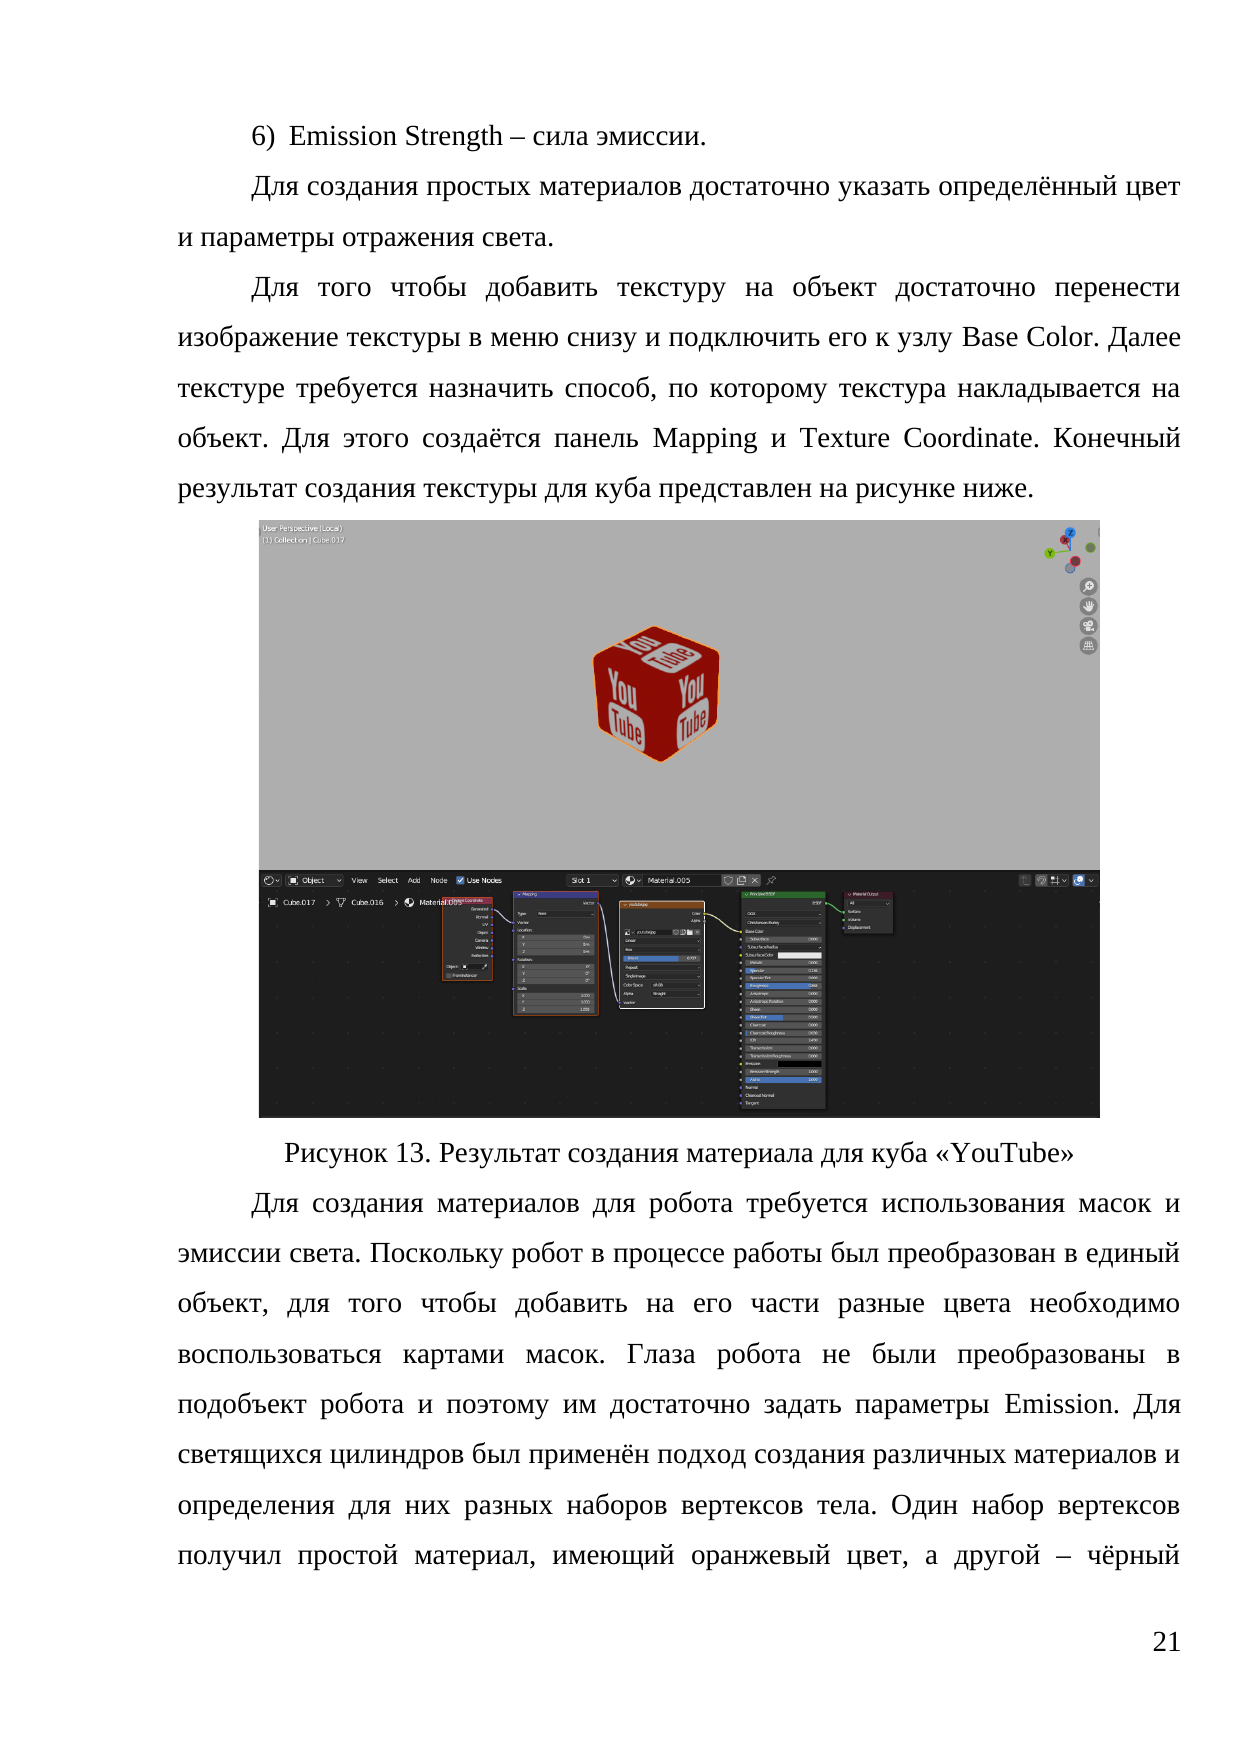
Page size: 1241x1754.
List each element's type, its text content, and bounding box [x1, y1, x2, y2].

text Для создания простых материалов достаточно указать определённый цвет и параметры отражения света. [177, 168, 1181, 252]
text Для того чтобы добавить текстуру на объект достаточно перенести изображение текстуры в меню снизу и подключить его к узлу Base Color. Далее текстуре требуется назначить способ, по которому текстура накладывается на объект. Для этого создаётся панель Mapping и Texture Coordinate. Конечный результат создания текстуры для куба представлен на рисунке ниже. [177, 269, 1181, 504]
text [177, 1185, 1181, 1571]
text Рисунок 13. Результат создания материала для куба «YouTube» [177, 1135, 1181, 1168]
picture [258, 520, 1100, 1118]
list Emission Strength – сила эмиссии. [251, 118, 1181, 152]
